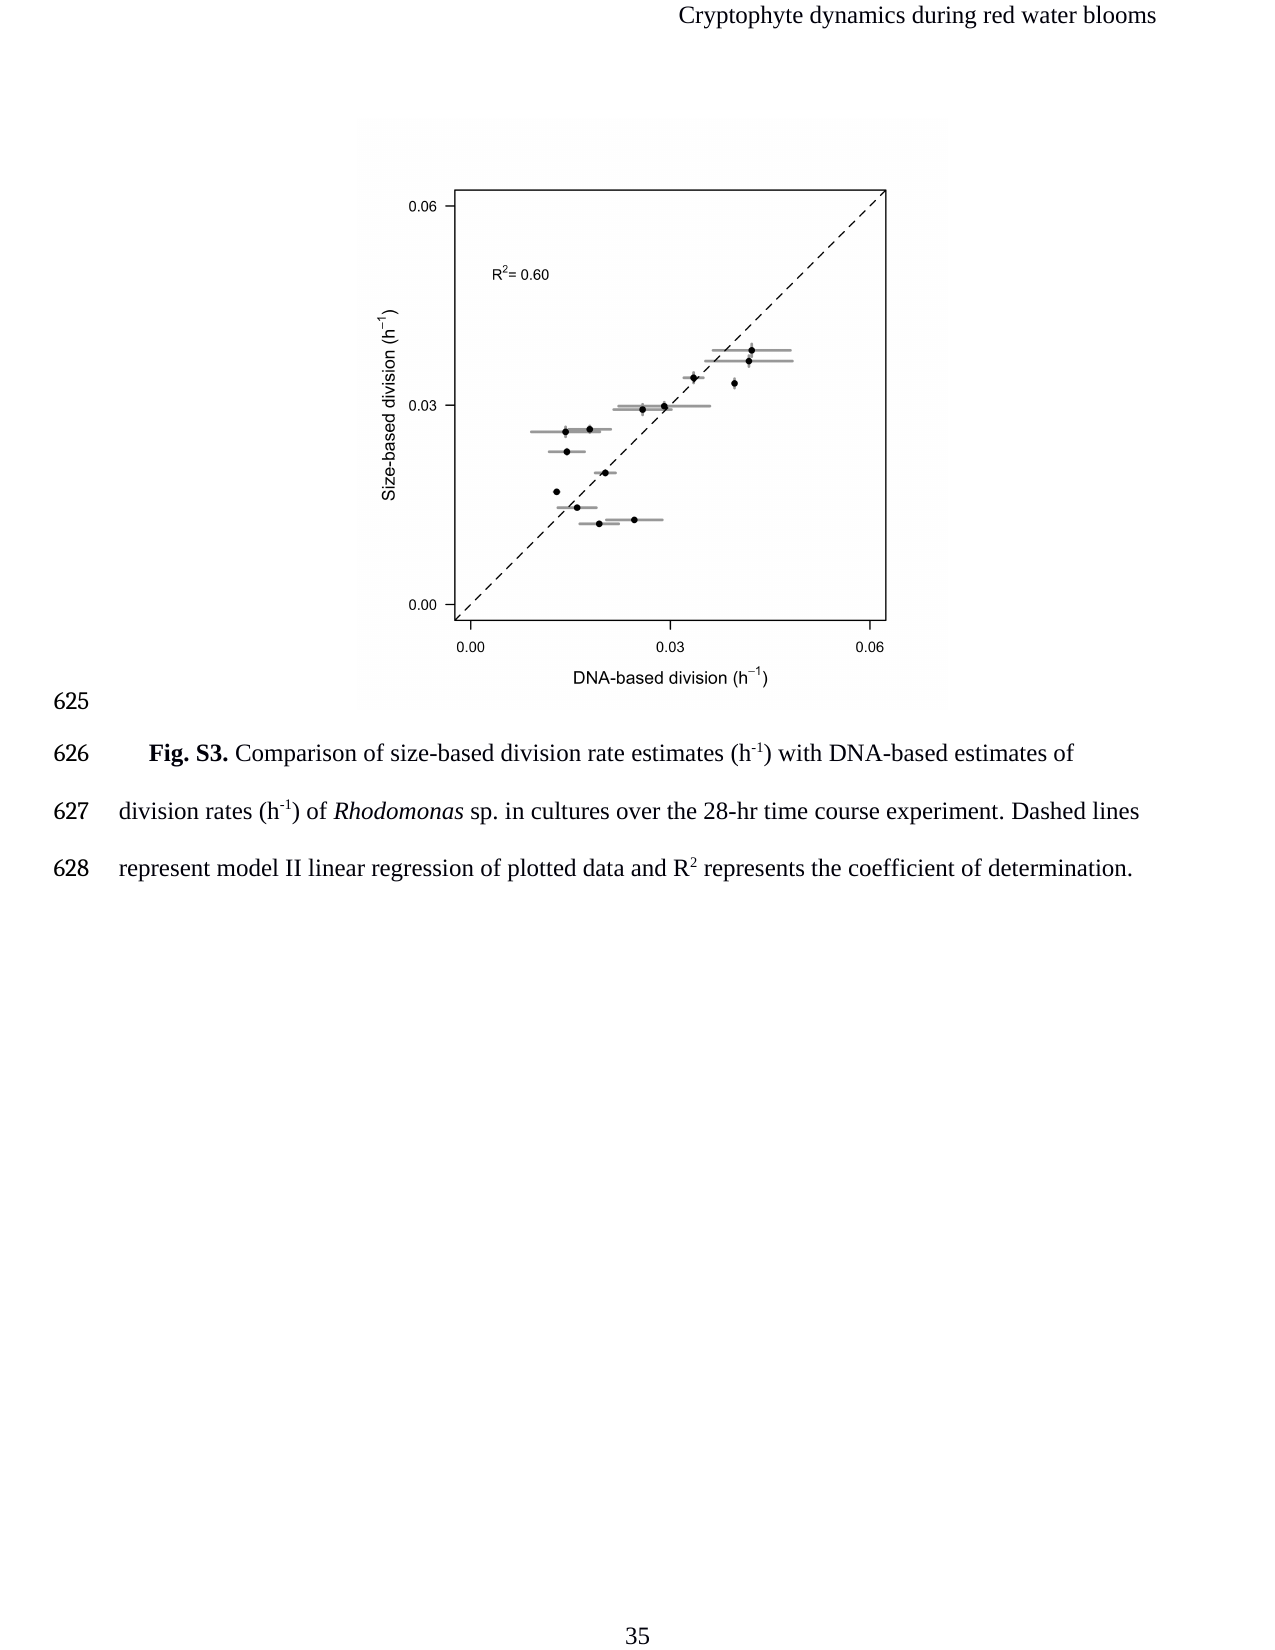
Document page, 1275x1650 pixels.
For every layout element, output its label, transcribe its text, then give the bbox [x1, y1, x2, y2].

text Fig. S3. Comparison of size-based division rate estimates (h-1) with DNA-based estimates of division rates (h-1) of Rhodomonas sp. in cultures over the 28-hr time course experiment. Dashed lines represent model II linear regression of plotted data and R2 represents the coefficient of determination. [118, 738, 1156, 882]
picture [356, 118, 949, 710]
